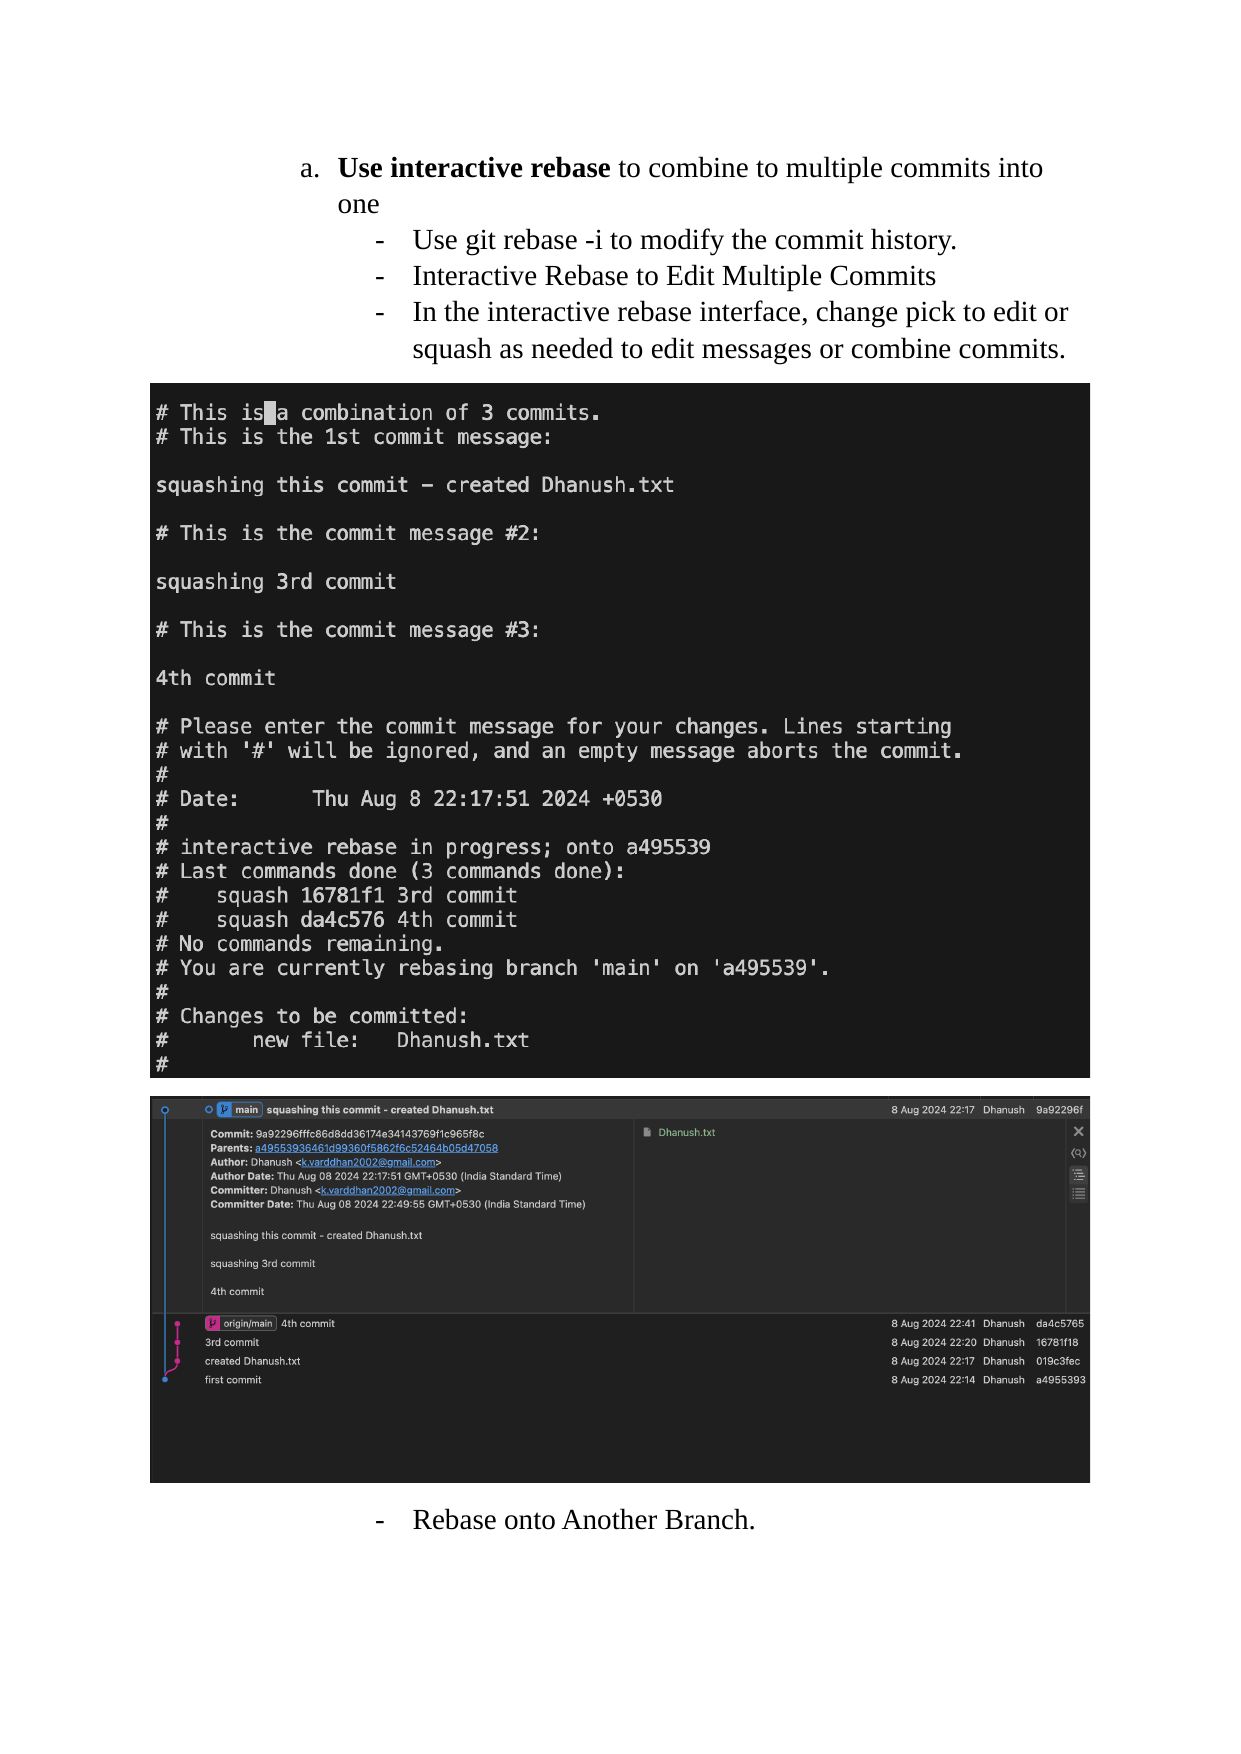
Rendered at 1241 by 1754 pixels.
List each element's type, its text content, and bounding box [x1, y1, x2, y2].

list Interactive Rebase to Edit Multiple Commits [375, 258, 1090, 292]
picture [150, 1096, 1091, 1483]
list Use git rebase -i to modify the commit history. [375, 222, 1090, 256]
list Use interactive rebase to combine to multiple commits into one [300, 150, 1090, 220]
picture [150, 383, 1091, 1078]
list In the interactive rebase interface, change pick to edit or squash as needed to edit messages or combine commits. [375, 294, 1090, 364]
list Rebase onto Another Branch. [375, 1502, 1090, 1535]
